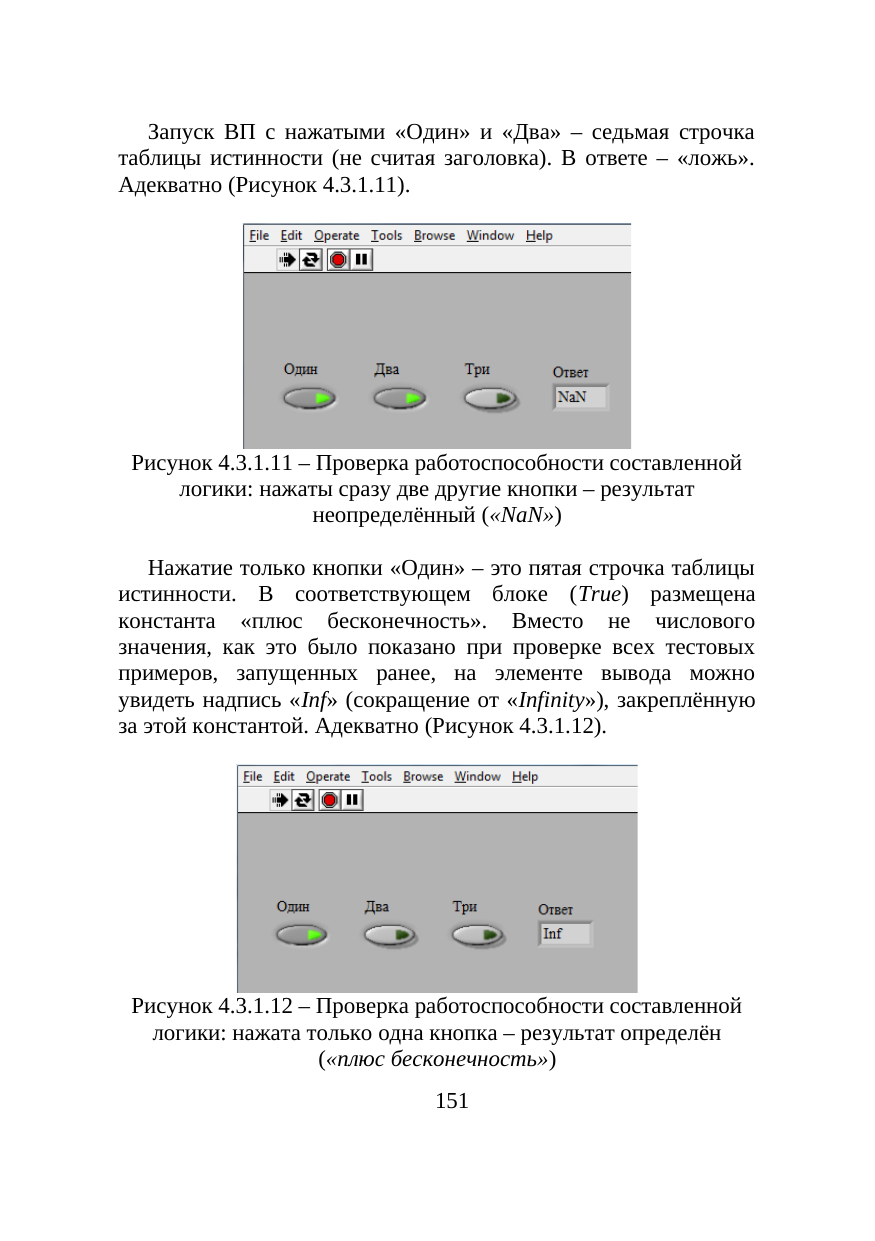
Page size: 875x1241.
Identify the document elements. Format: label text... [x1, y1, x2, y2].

text Запуск ВП с нажатыми «Один» и «Два» – седьмая строчка таблицы истинности (не считая заголовка). В ответе – «ложь». Адекватно (Рисунок 4.3.1.11). [118, 118, 756, 197]
text Рисунок 4.3.1.11 – Проверка работоспособности составленной логики: нажаты сразу две другие кнопки – результат неопределённый («NaN») [118, 448, 756, 528]
text Рисунок 4.3.1.12 – Проверка работоспособности составленной логики: нажата только одна кнопка – результат определён («плюс бесконечность») [118, 992, 756, 1071]
picture [242, 223, 632, 449]
picture [236, 764, 638, 993]
text Нажатие только кнопки «Один» – это пятая строчка таблицы истинности. В соответствующем блоке (True) размещена константа «плюс бесконечность». Вместо не числового значения, как это было показано при проверке всех тестовых примеров, запущенных ранее, на элементе вывода можно увидеть надпись «Inf» (сокращение от «Infinity»), закреплённую за этой константой. Адекватно (Рисунок 4.3.1.12). [118, 554, 756, 738]
